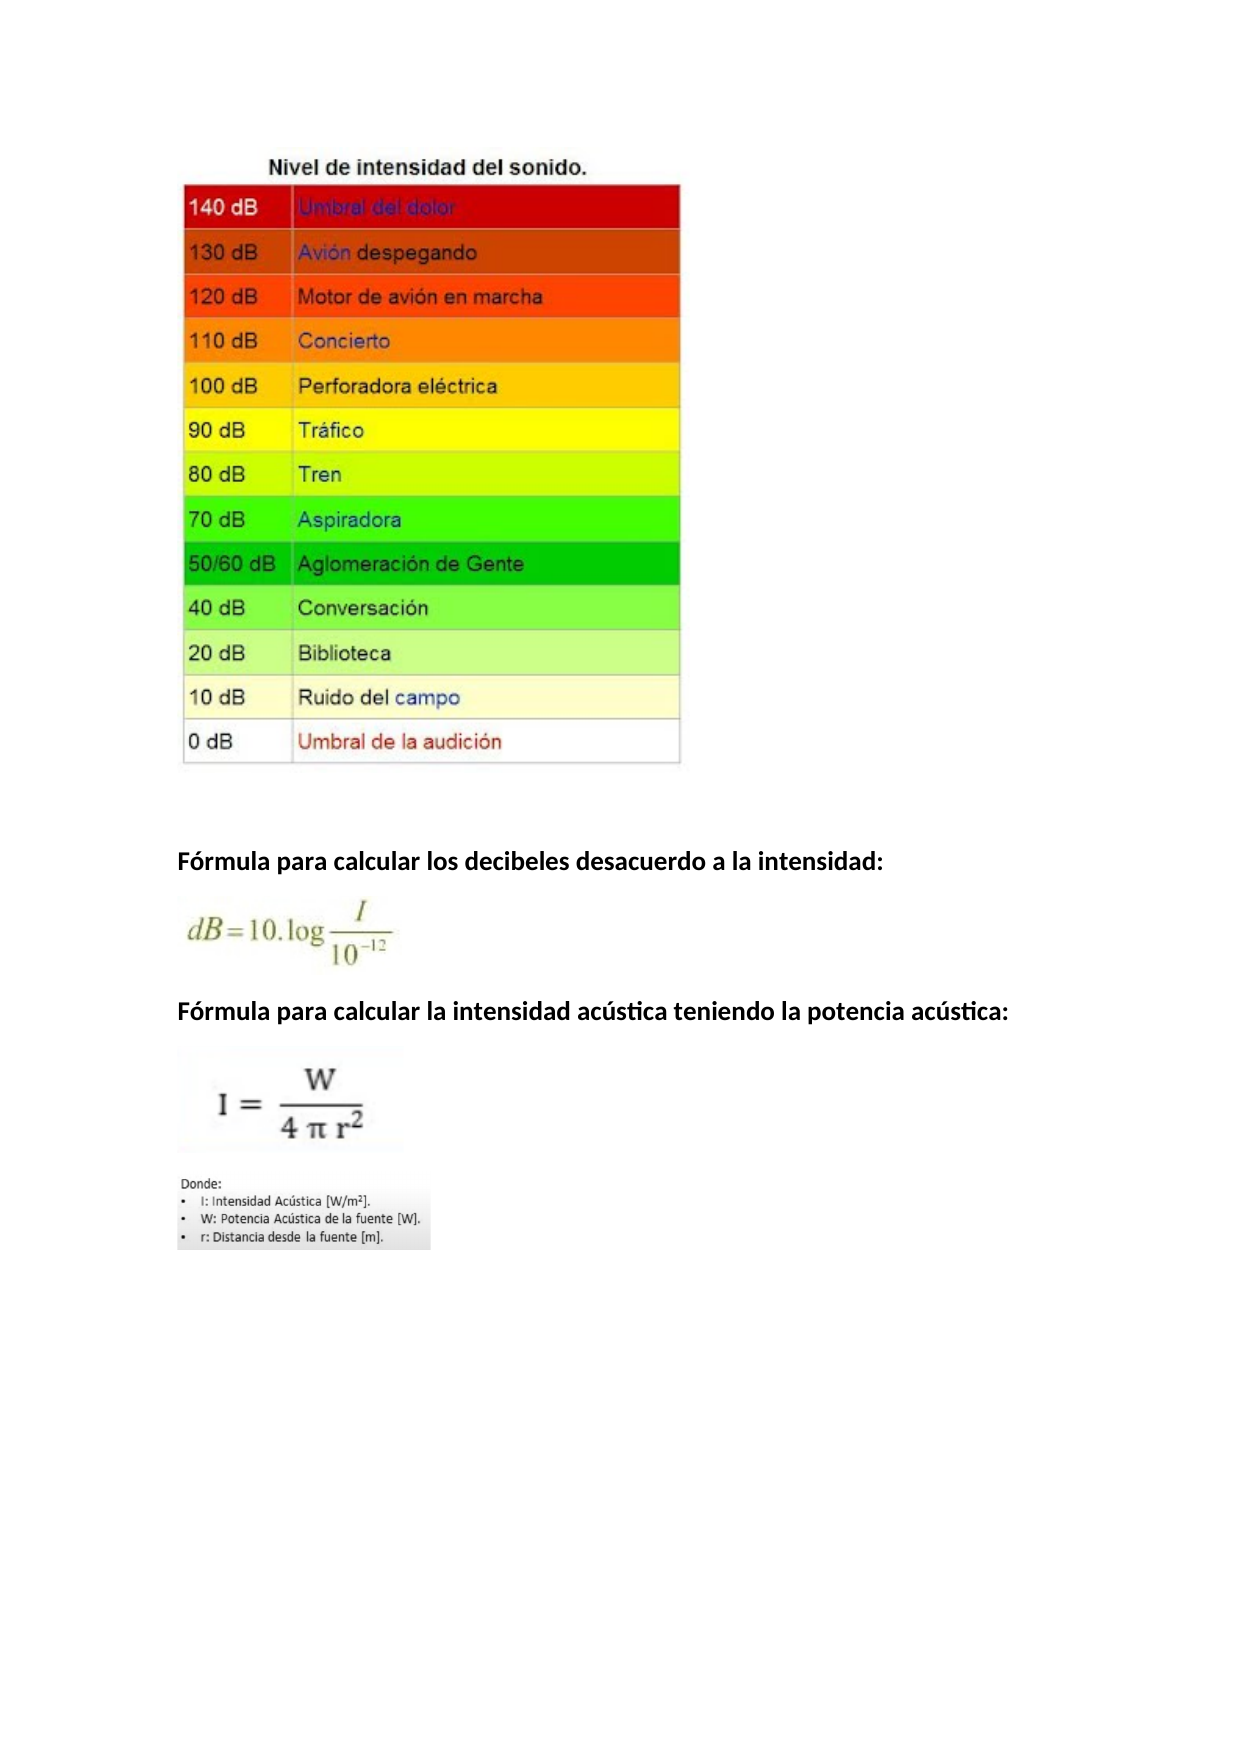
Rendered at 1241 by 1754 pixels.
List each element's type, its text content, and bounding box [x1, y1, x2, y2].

text Fórmula para calcular los decibeles desacuerdo a la intensidad: [177, 844, 1063, 877]
picture [177, 147, 690, 773]
text Fórmula para calcular la intensidad acústica teniendo la potencia acústica: [177, 994, 1063, 1027]
picture [177, 896, 403, 975]
picture [177, 1171, 431, 1250]
picture [177, 1046, 404, 1153]
